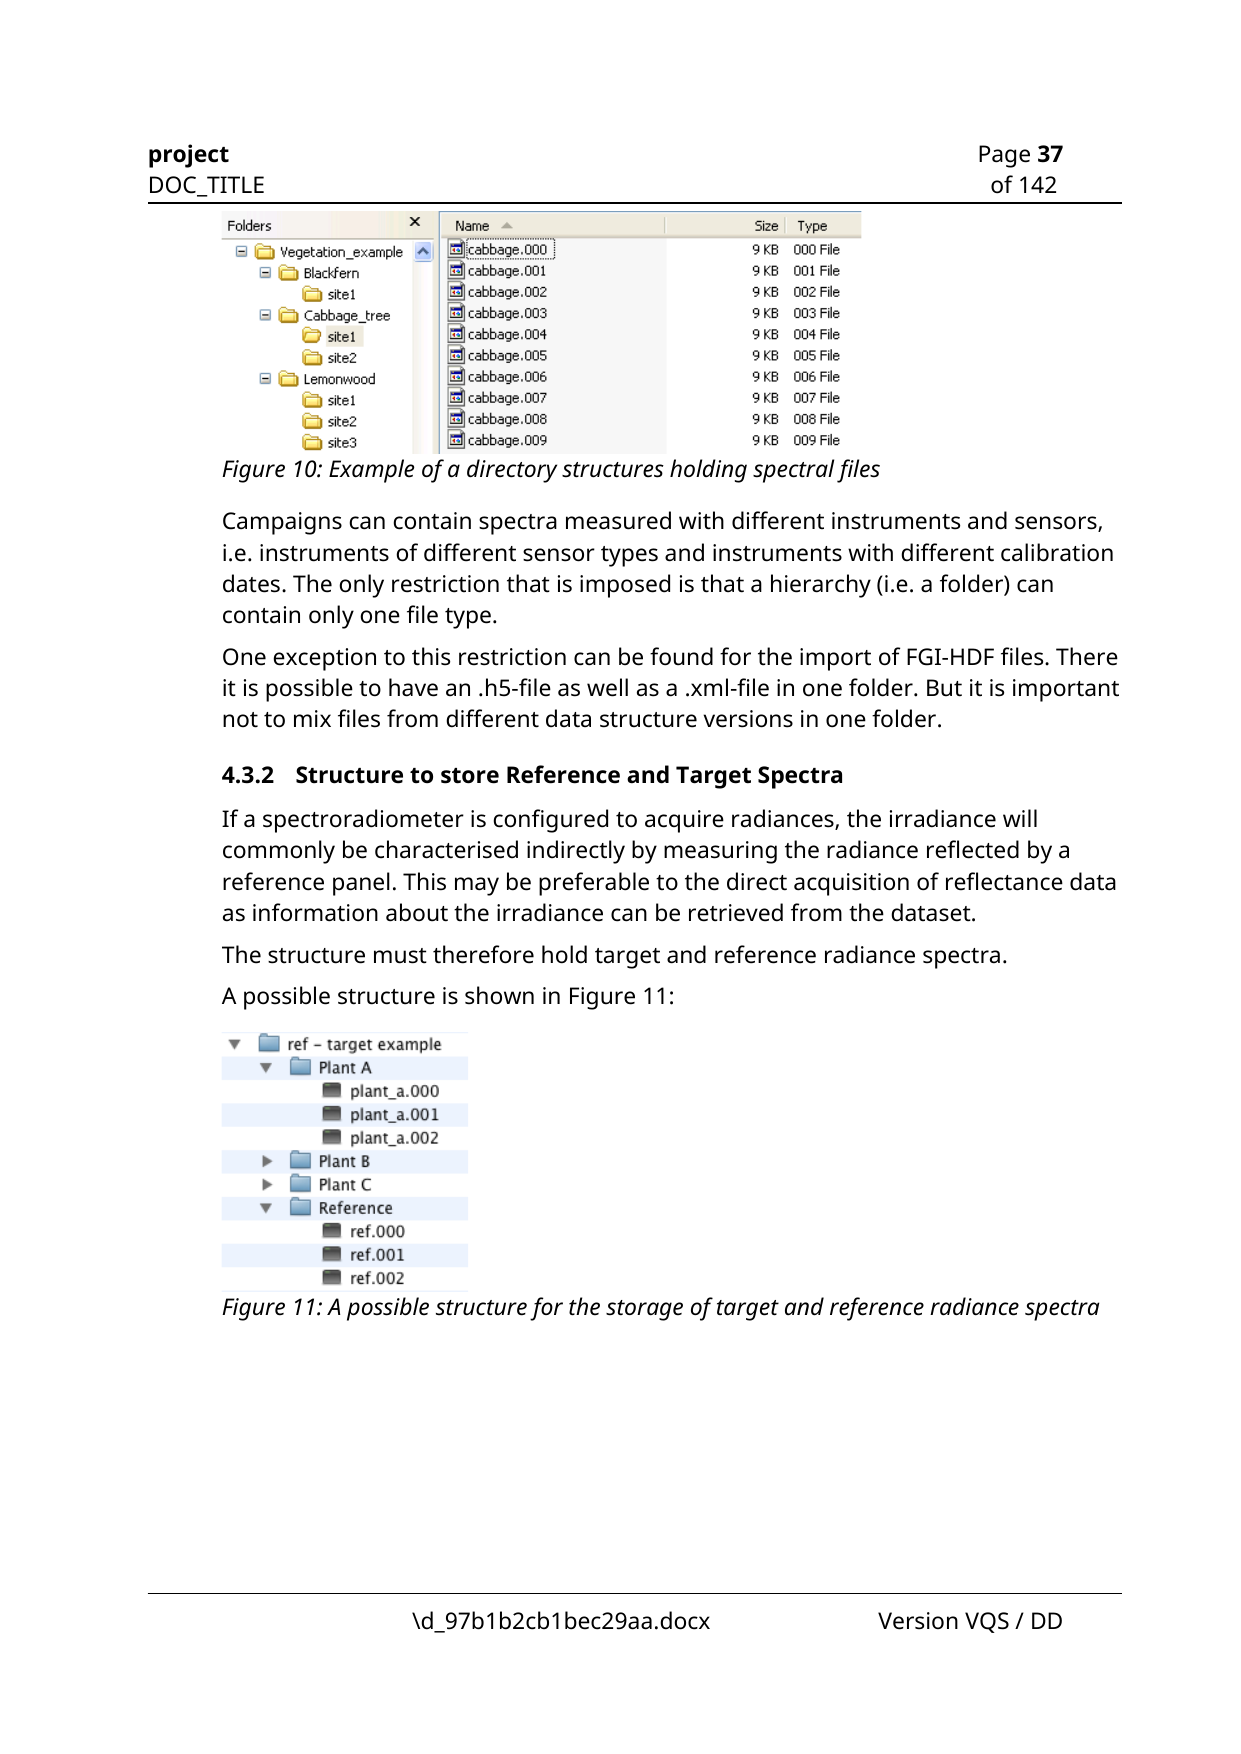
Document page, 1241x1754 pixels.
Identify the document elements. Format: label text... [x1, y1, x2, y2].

text If a spectroradiometer is configured to acquire radiances, the irradiance will commonly be characterised indirectly by measuring the radiance reflected by a reference panel. This may be preferable to the direct acquisition of reflectance data as information about the irradiance can be retrieved from the dataset. [222, 803, 1122, 928]
text Campaigns can contain spectra measured with different instruments and sensors, i.e. instruments of different sensor types and instruments with different calibration dates. The only restriction that is imposed is that a hierarchy (i.e. a folder) can contain only one file type. [222, 505, 1122, 630]
picture [221, 1032, 469, 1292]
text The structure must therefore hold target and reference radiance spectra. [222, 938, 1122, 970]
text One exception to this restriction can be found for the import of FGI-HDF files. There it is possible to have an .h5-file as well as a .xml-file in one folder. But it is important not to mix files from different data structure versions in one folder. [222, 641, 1122, 734]
picture [221, 211, 862, 454]
subtitle Structure to store Reference and Target Spectra [222, 759, 1122, 791]
